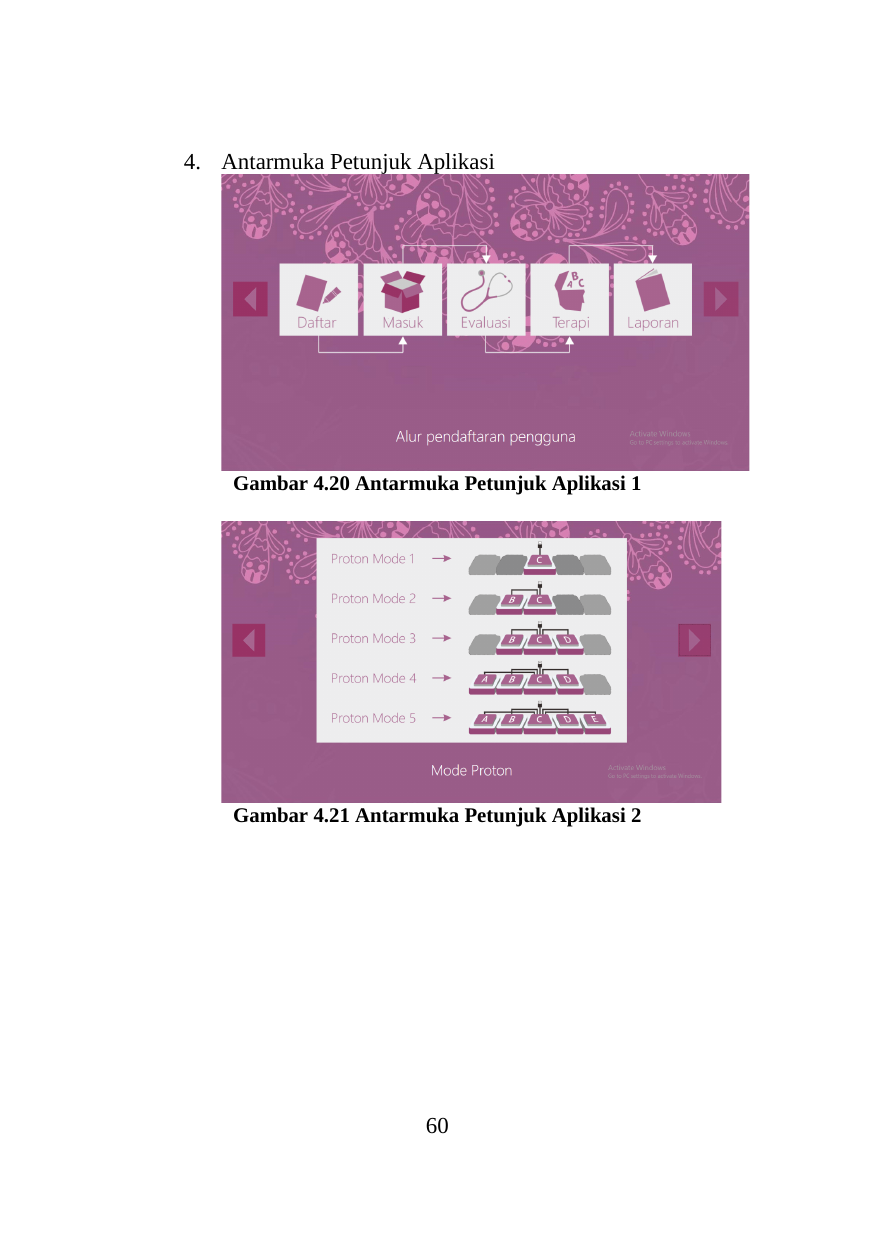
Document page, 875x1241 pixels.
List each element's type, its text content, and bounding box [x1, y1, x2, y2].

picture [221, 521, 722, 803]
picture [221, 174, 750, 471]
